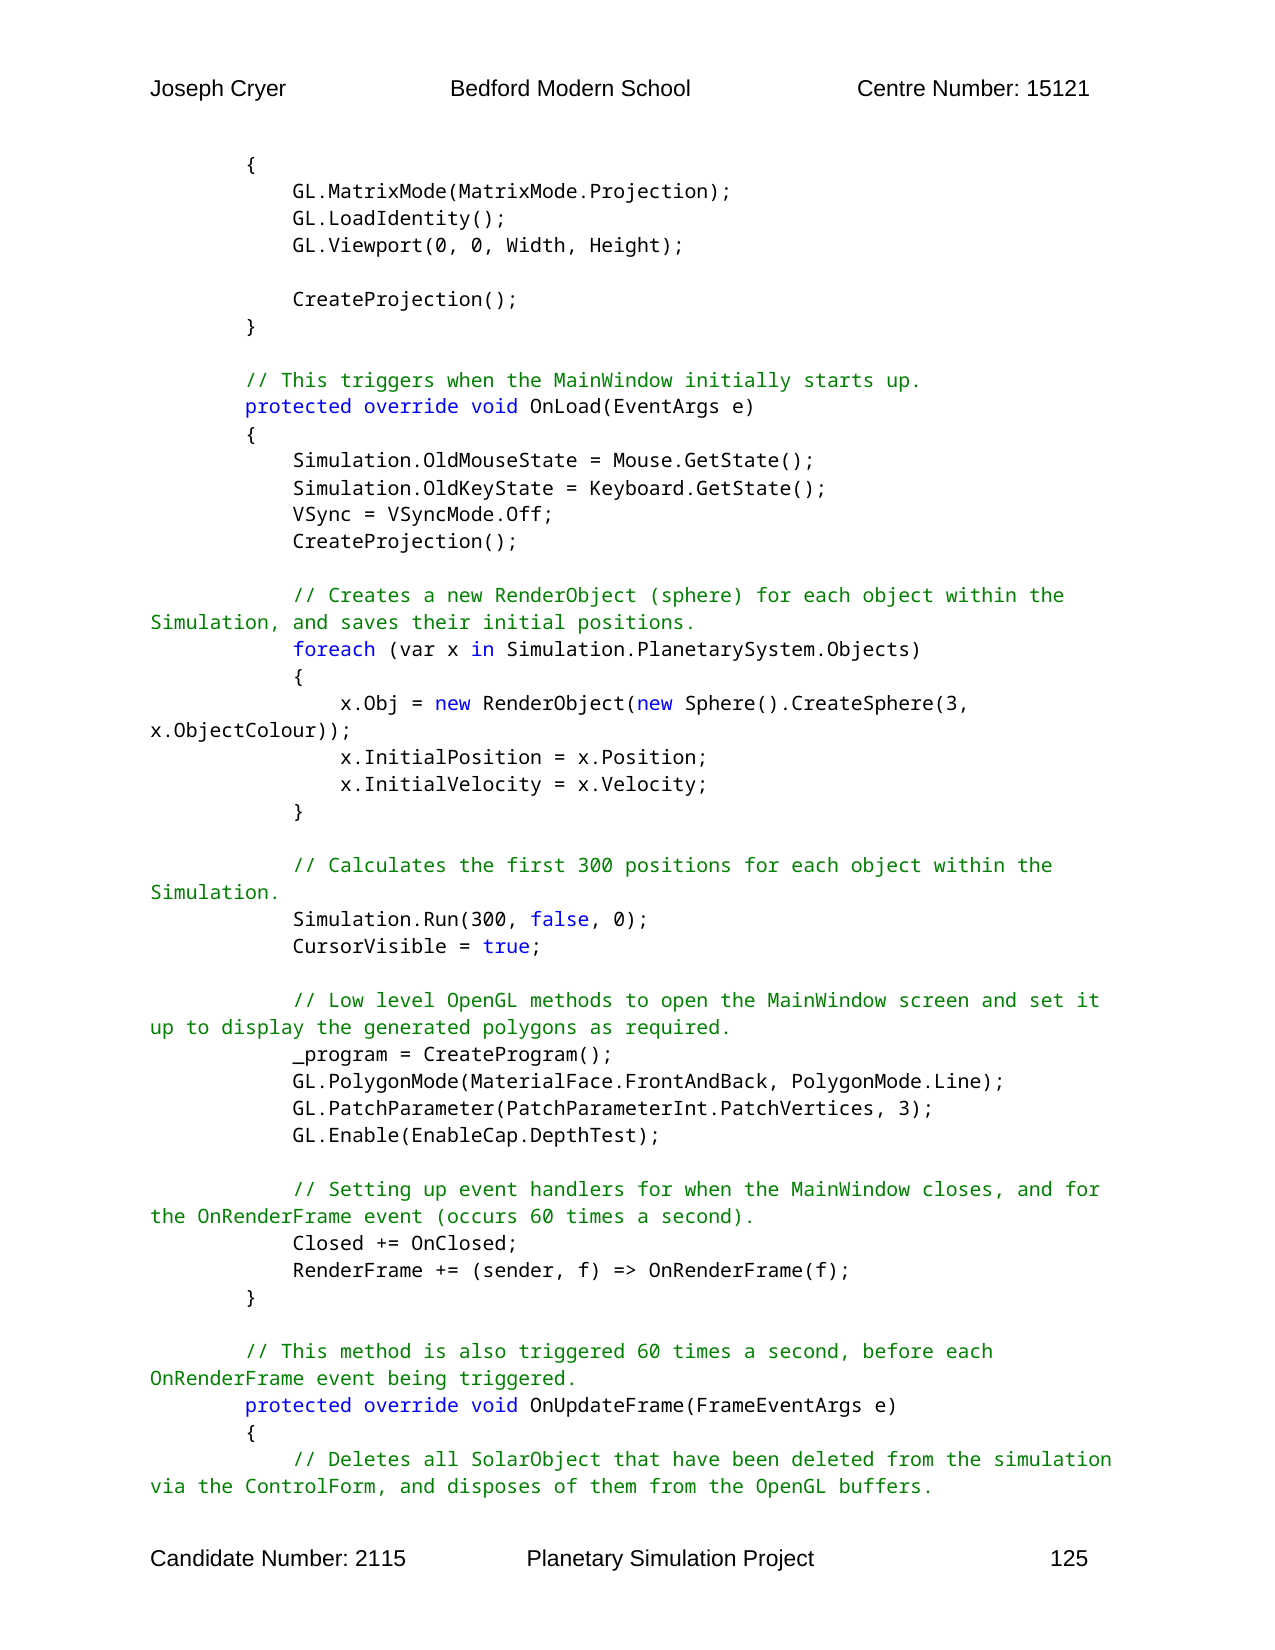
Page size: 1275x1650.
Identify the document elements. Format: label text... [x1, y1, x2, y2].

text { [150, 663, 1125, 689]
text GL.PolygonMode(MaterialFace.FrontAndBack, PolygonMode.Line); [150, 1067, 1125, 1094]
text x.InitialVelocity = x.Velocity; [150, 771, 1125, 797]
text x.Obj = new RenderObject(new Sphere().CreateSphere(3, x.ObjectColour)); [150, 689, 1125, 743]
text protected override void OnLoad(EventArgs e) [150, 393, 1125, 420]
text _program = CreateProgram(); [150, 1040, 1125, 1067]
text Simulation.Run(300, false, 0); [150, 905, 1125, 932]
text Simulation.OldMouseState = Mouse.GetState(); [150, 447, 1125, 474]
text Closed += OnClosed; [150, 1229, 1125, 1256]
text // Calculates the first 300 positions for each object within the Simulation. [150, 851, 1125, 905]
text CursorVisible = true; [150, 932, 1125, 959]
text RenderFrame += (sender, f) => OnRenderFrame(f); [150, 1256, 1125, 1283]
text CreateProjection(); [150, 528, 1125, 555]
text { [150, 150, 1125, 177]
text GL.MatrixMode(MatrixMode.Projection); [150, 177, 1125, 204]
text CreateProjection(); [150, 285, 1125, 312]
text GL.Viewport(0, 0, Width, Height); [150, 231, 1125, 258]
text // Creates a new RenderObject (sphere) for each object within the Simulation, and saves their initial positions. [150, 582, 1125, 636]
text // This method is also triggered 60 times a second, before each OnRenderFrame event being triggered. [150, 1337, 1125, 1391]
text foreach (var x in Simulation.PlanetarySystem.Objects) [150, 636, 1125, 663]
text VSync = VSyncMode.Off; [150, 501, 1125, 528]
text GL.PatchParameter(PatchParameterInt.PatchVertices, 3); [150, 1094, 1125, 1121]
text // Deletes all SolarObject that have been deleted from the simulation via the ControlForm, and disposes of them from the OpenGL buffers. [150, 1445, 1125, 1499]
text x.InitialPosition = x.Position; [150, 743, 1125, 771]
text } [150, 312, 1125, 339]
text } [150, 797, 1125, 824]
text // This triggers when the MainWindow initially starts up. [150, 366, 1125, 393]
text // Setting up event handlers for when the MainWindow closes, and for the OnRenderFrame event (occurs 60 times a second). [150, 1175, 1125, 1229]
text // Low level OpenGL methods to open the MainWindow screen and set it up to display the generated polygons as required. [150, 986, 1125, 1040]
text } [150, 1283, 1125, 1310]
text { [150, 1418, 1125, 1445]
text GL.Enable(EnableCap.DepthTest); [150, 1121, 1125, 1148]
text { [150, 420, 1125, 447]
text protected override void OnUpdateFrame(FrameEventArgs e) [150, 1391, 1125, 1418]
text GL.LoadIdentity(); [150, 204, 1125, 231]
text Simulation.OldKeyState = Keyboard.GetState(); [150, 474, 1125, 501]
